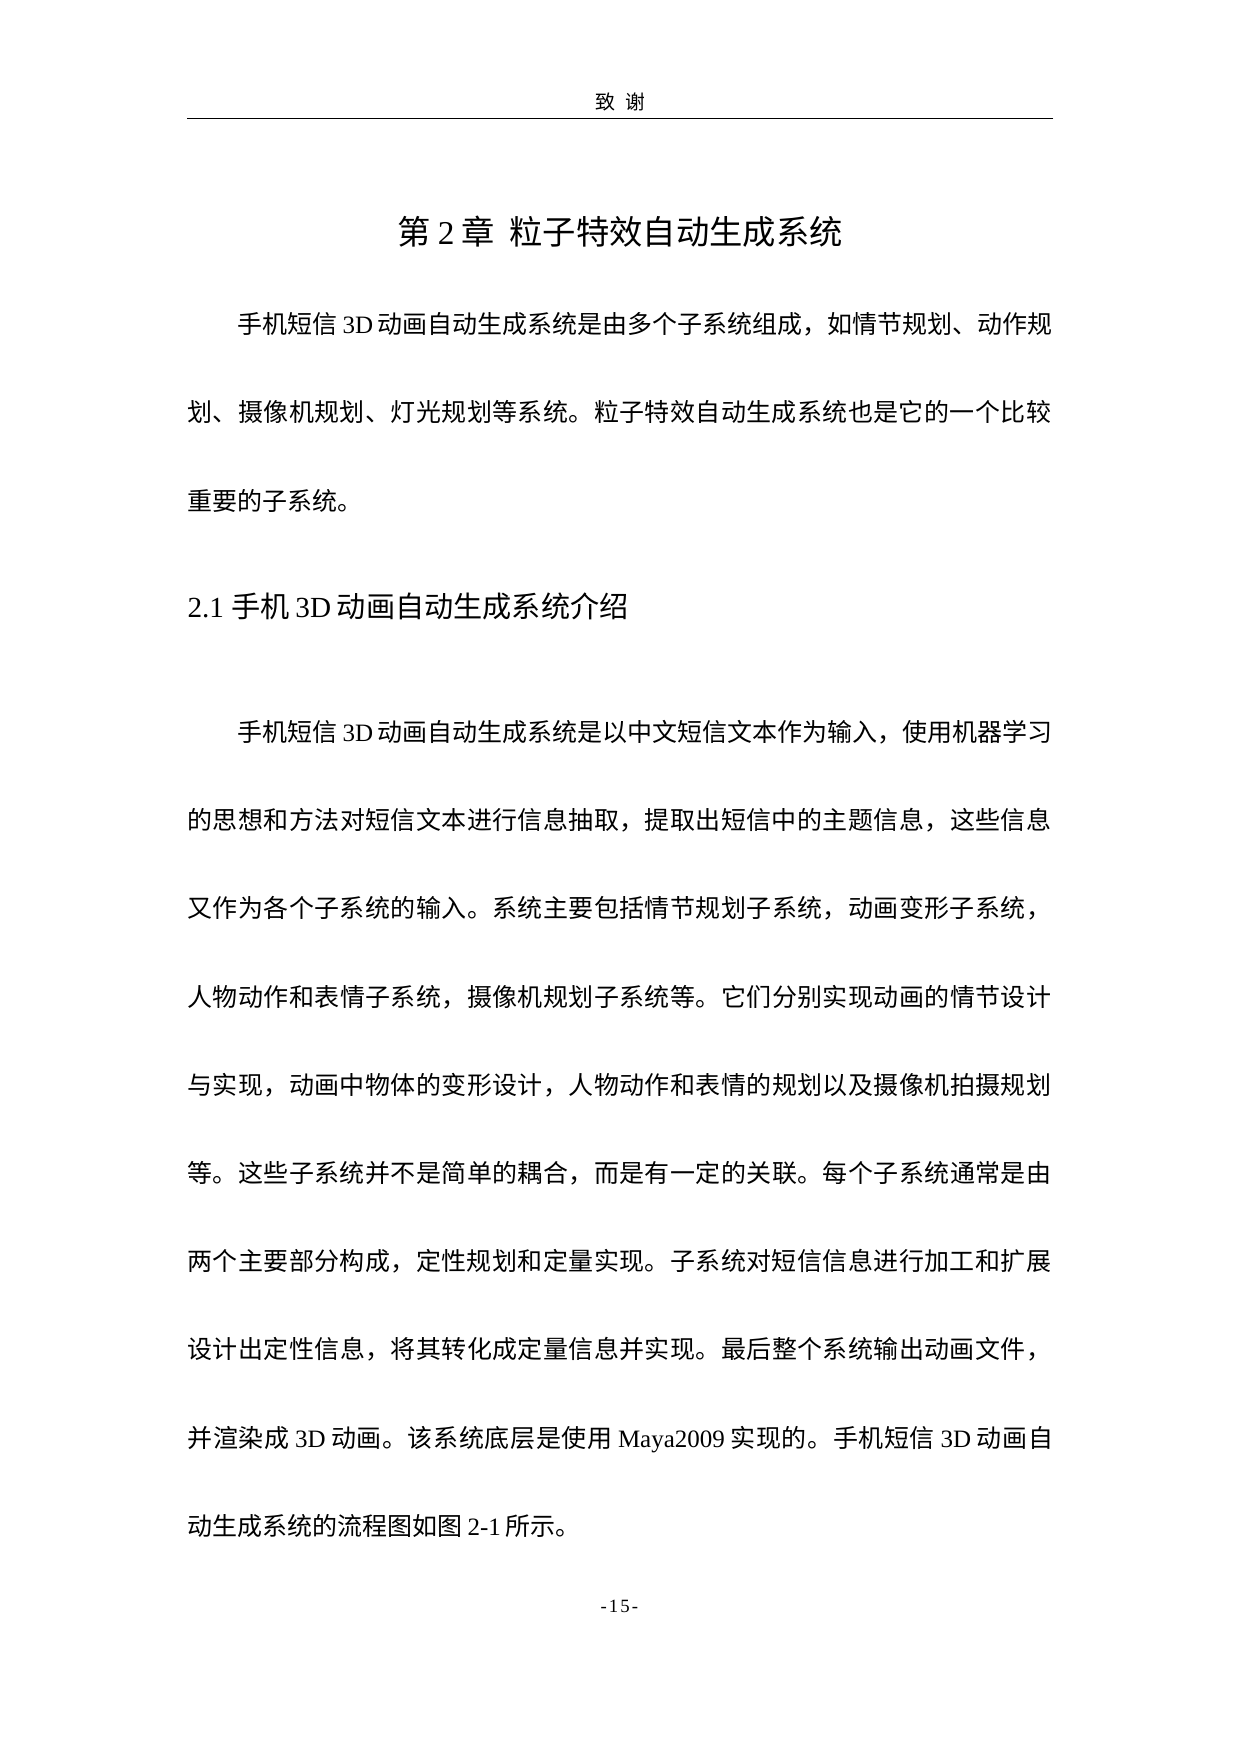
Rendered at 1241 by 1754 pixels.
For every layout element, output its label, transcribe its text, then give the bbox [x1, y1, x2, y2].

text 手机短信3D动画自动生成系统是由多个子系统组成，如情节规划、动作规划、摄像机规划、灯光规划等系统。粒子特效自动生成系统也是它的一个比较重要的子系统。 [187, 289, 1053, 533]
text 手机短信3D动画自动生成系统是以中文短信文本作为输入，使用机器学习的思想和方法对短信文本进行信息抽取，提取出短信中的主题信息，这些信息又作为各个子系统的输入。系统主要包括情节规划子系统，动画变形子系统，人物动作和表情子系统，摄像机规划子系统等。它们分别实现动画的情节设计与实现，动画中物体的变形设计，人物动作和表情的规划以及摄像机拍摄规划等。这些子系统并不是简单的耦合，而是有一定的关联。每个子系统通常是由两个主要部分构成，定性规划和定量实现。子系统对短信信息进行加工和扩展，设计出定性信息，将其转化成定量信息并实现。最后整个系统输出动画文件，并渲染成3D动画。该系统底层是使用Maya2009实现的。手机短信3D动画自动生成系统的流程图如图2-1所示。 [187, 696, 1053, 1558]
subtitle 第2章 粒子特效自动生成系统 [187, 196, 1053, 264]
subtitle 2.1 手机3D动画自动生成系统介绍 [187, 571, 1053, 639]
